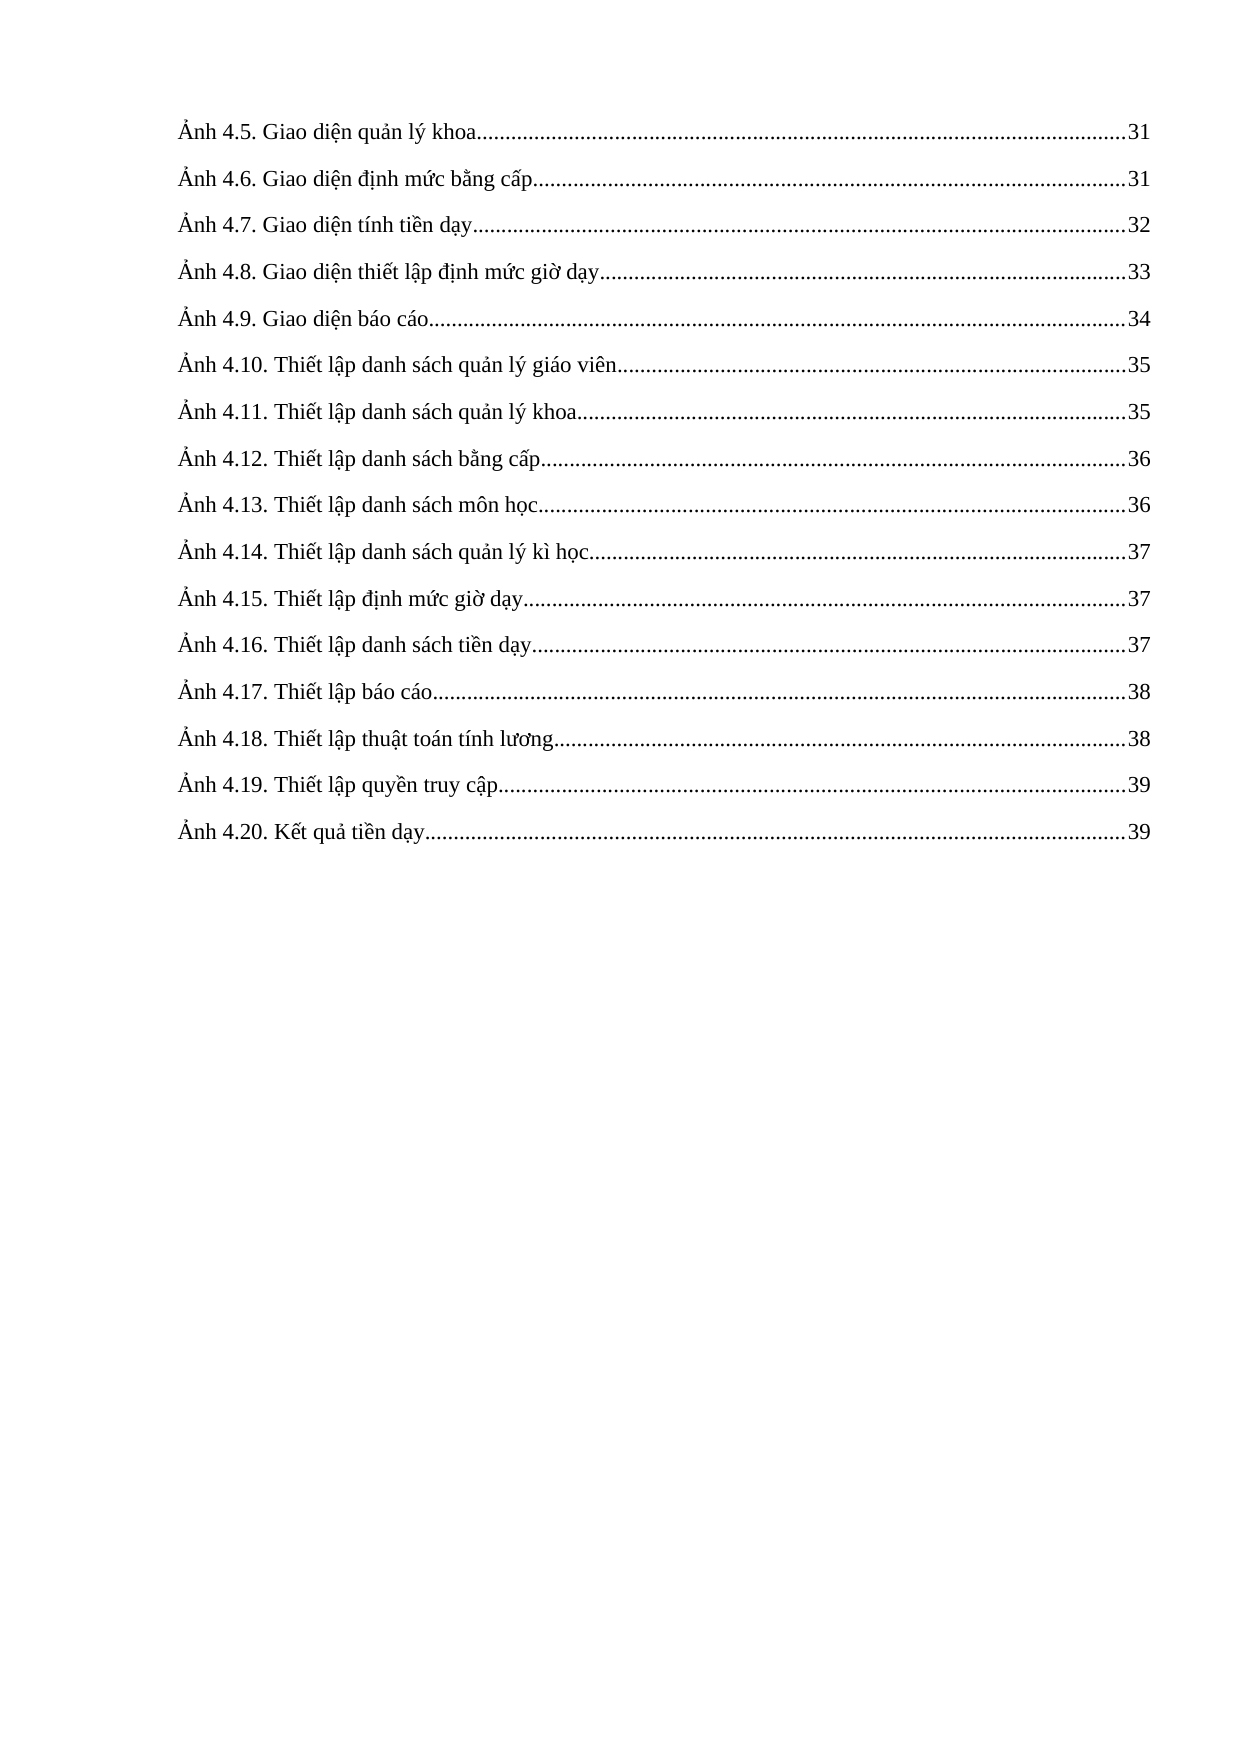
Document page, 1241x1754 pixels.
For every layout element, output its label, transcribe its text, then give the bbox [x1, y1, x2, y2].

text Ảnh 4.20. Kết quả tiền dạy 39 [177, 818, 1152, 844]
text Ảnh 4.14. Thiết lập danh sách quản lý kì học 37 [177, 538, 1152, 564]
text Ảnh 4.11. Thiết lập danh sách quản lý khoa 35 [177, 398, 1152, 424]
text Ảnh 4.18. Thiết lập thuật toán tính lương 38 [177, 725, 1152, 751]
text Ảnh 4.15. Thiết lập định mức giờ dạy 37 [177, 585, 1152, 611]
text Ảnh 4.19. Thiết lập quyền truy cập 39 [177, 771, 1152, 798]
text Ảnh 4.10. Thiết lập danh sách quản lý giáo viên 35 [177, 351, 1152, 378]
text Ảnh 4.6. Giao diện định mức bằng cấp 31 [177, 165, 1152, 191]
text Ảnh 4.8. Giao diện thiết lập định mức giờ dạy 33 [177, 258, 1152, 284]
text Ảnh 4.9. Giao diện báo cáo 34 [177, 305, 1152, 331]
text Ảnh 4.5. Giao diện quản lý khoa 31 [177, 118, 1152, 144]
text Ảnh 4.13. Thiết lập danh sách môn học 36 [177, 491, 1152, 518]
text Ảnh 4.12. Thiết lập danh sách bằng cấp 36 [177, 445, 1152, 471]
text Ảnh 4.7. Giao diện tính tiền dạy 32 [177, 211, 1152, 238]
text Ảnh 4.17. Thiết lập báo cáo 38 [177, 678, 1152, 704]
text Ảnh 4.16. Thiết lập danh sách tiền dạy 37 [177, 631, 1152, 658]
